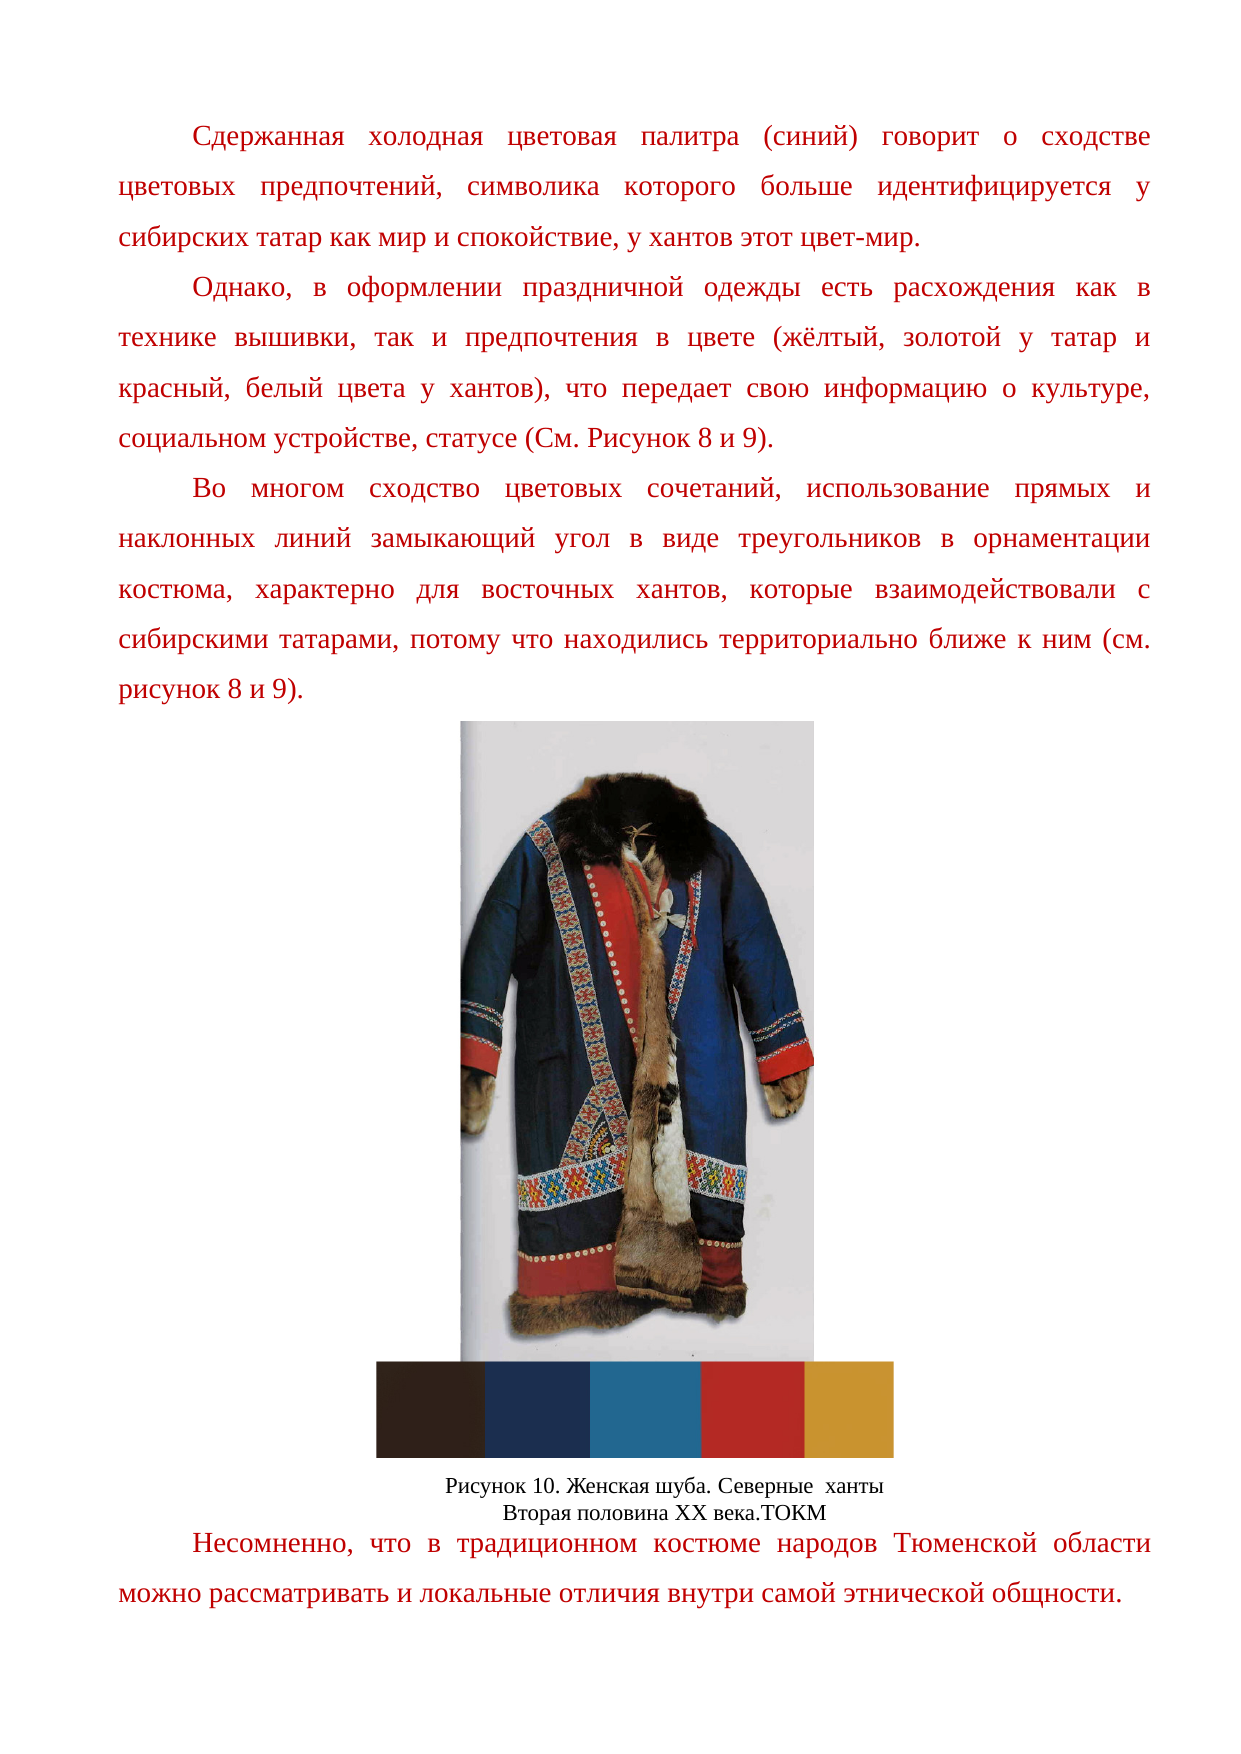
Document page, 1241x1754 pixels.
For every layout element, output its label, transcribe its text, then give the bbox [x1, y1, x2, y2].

text Несомненно, что в традиционном костюме народов Тюменской области можно рассматривать и локальные отличия внутри самой этнической общности. [118, 1525, 1152, 1609]
text Однако, в оформлении праздничной одежды есть расхождения как в технике вышивки, так и предпочтения в цвете (жёлтый, золотой у татар и красный, белый цвета у хантов), что передает свою информацию о культуре, социальном устройстве, статусе (См. Рисунок 8 и 9). [118, 269, 1152, 453]
text Вторая половина XX века.ТОКМ [118, 1498, 1152, 1525]
text Во многом сходство цветовых сочетаний, использование прямых и наклонных линий замыкающий угол в виде треугольников в орнаментации костюма, характерно для восточных хантов, которые взаимодействовали с сибирскими татарами, потому что находились территориально ближе к ним (см. рисунок 8 и 9). [118, 470, 1152, 705]
text Сдержанная холодная цветовая палитра (синий) говорит о сходстве цветовых предпочтений, символика которого больше идентифицируется у сибирских татар как мир и спокойствие, у хантов этот цвет-мир. [118, 118, 1152, 252]
picture [376, 721, 894, 1458]
text Рисунок 10. Женская шуба. Северные ханты [118, 1472, 1152, 1498]
